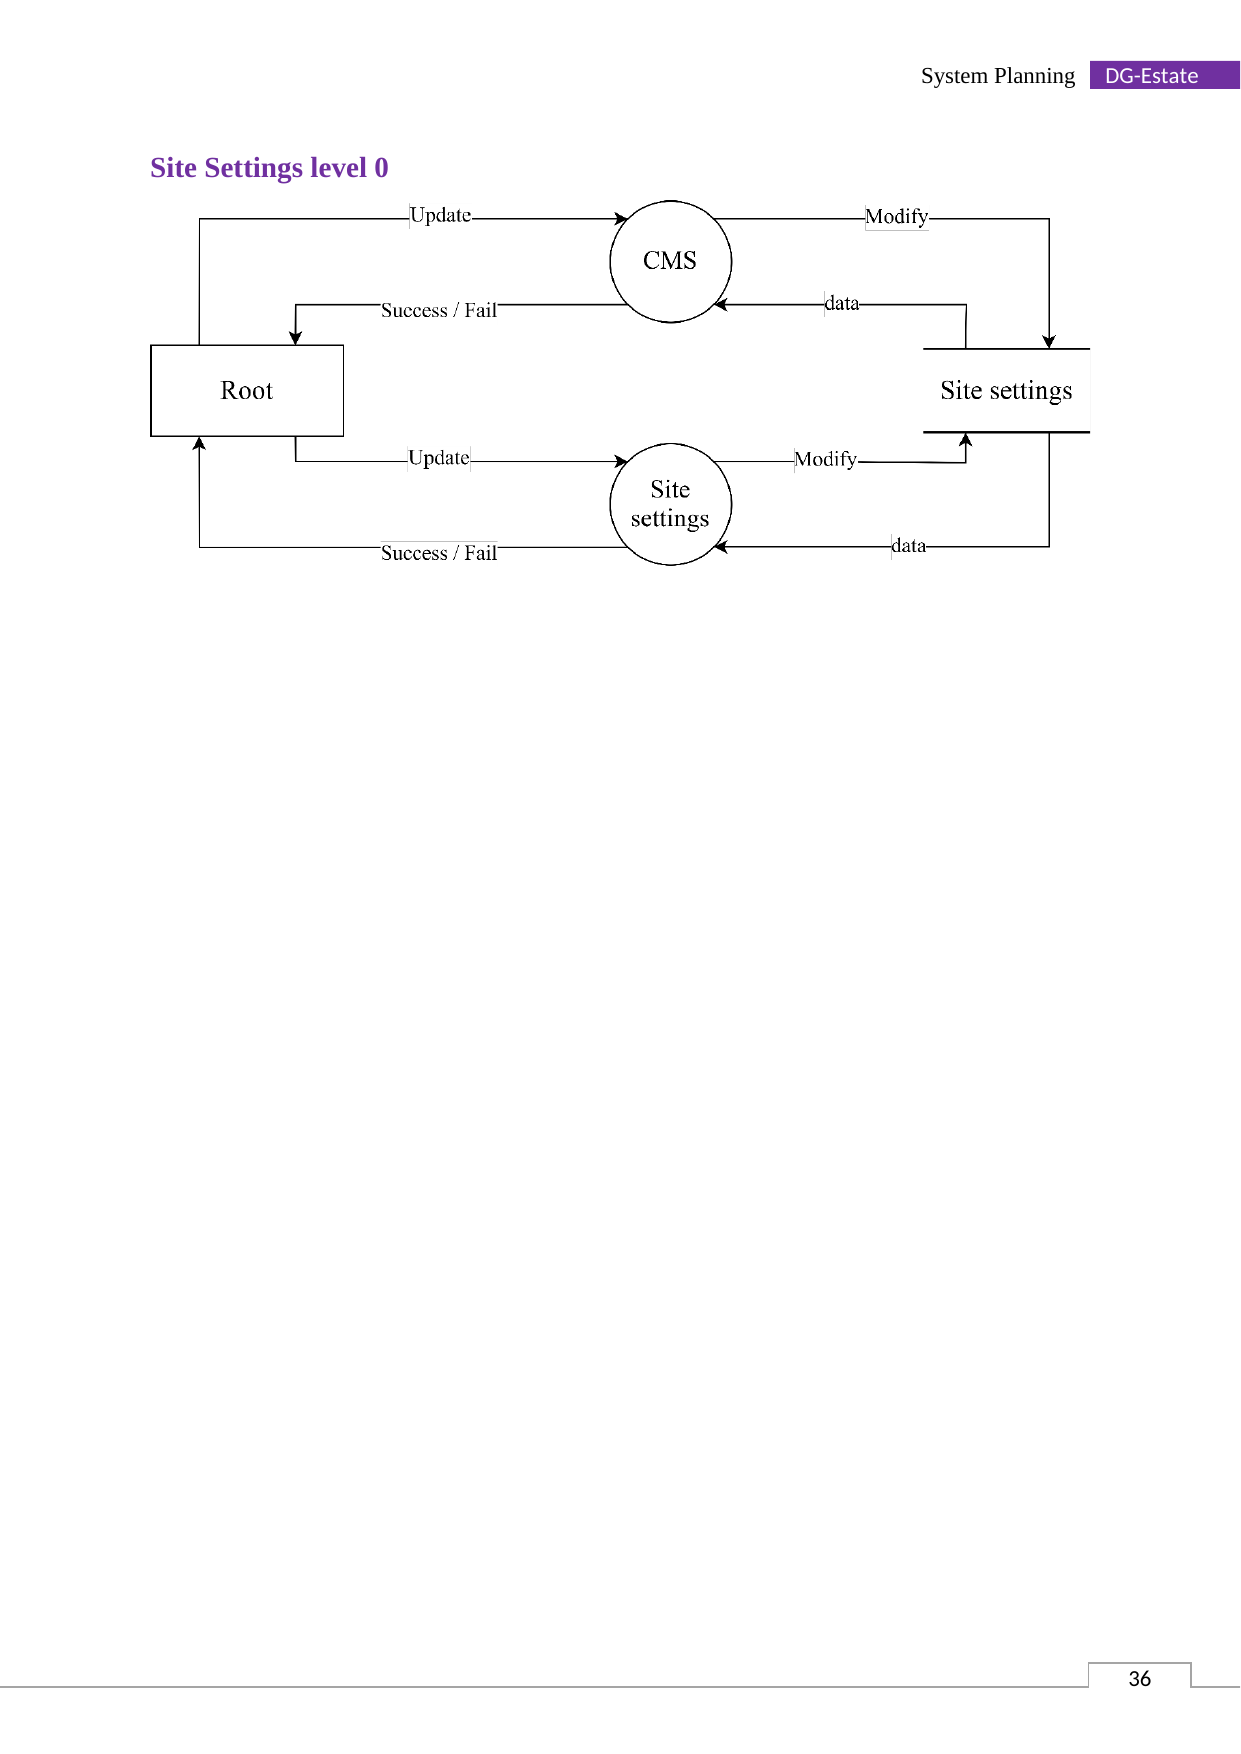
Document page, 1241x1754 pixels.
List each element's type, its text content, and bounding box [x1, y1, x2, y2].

picture [150, 200, 1091, 567]
title Site Settings level 0 [150, 150, 1090, 183]
